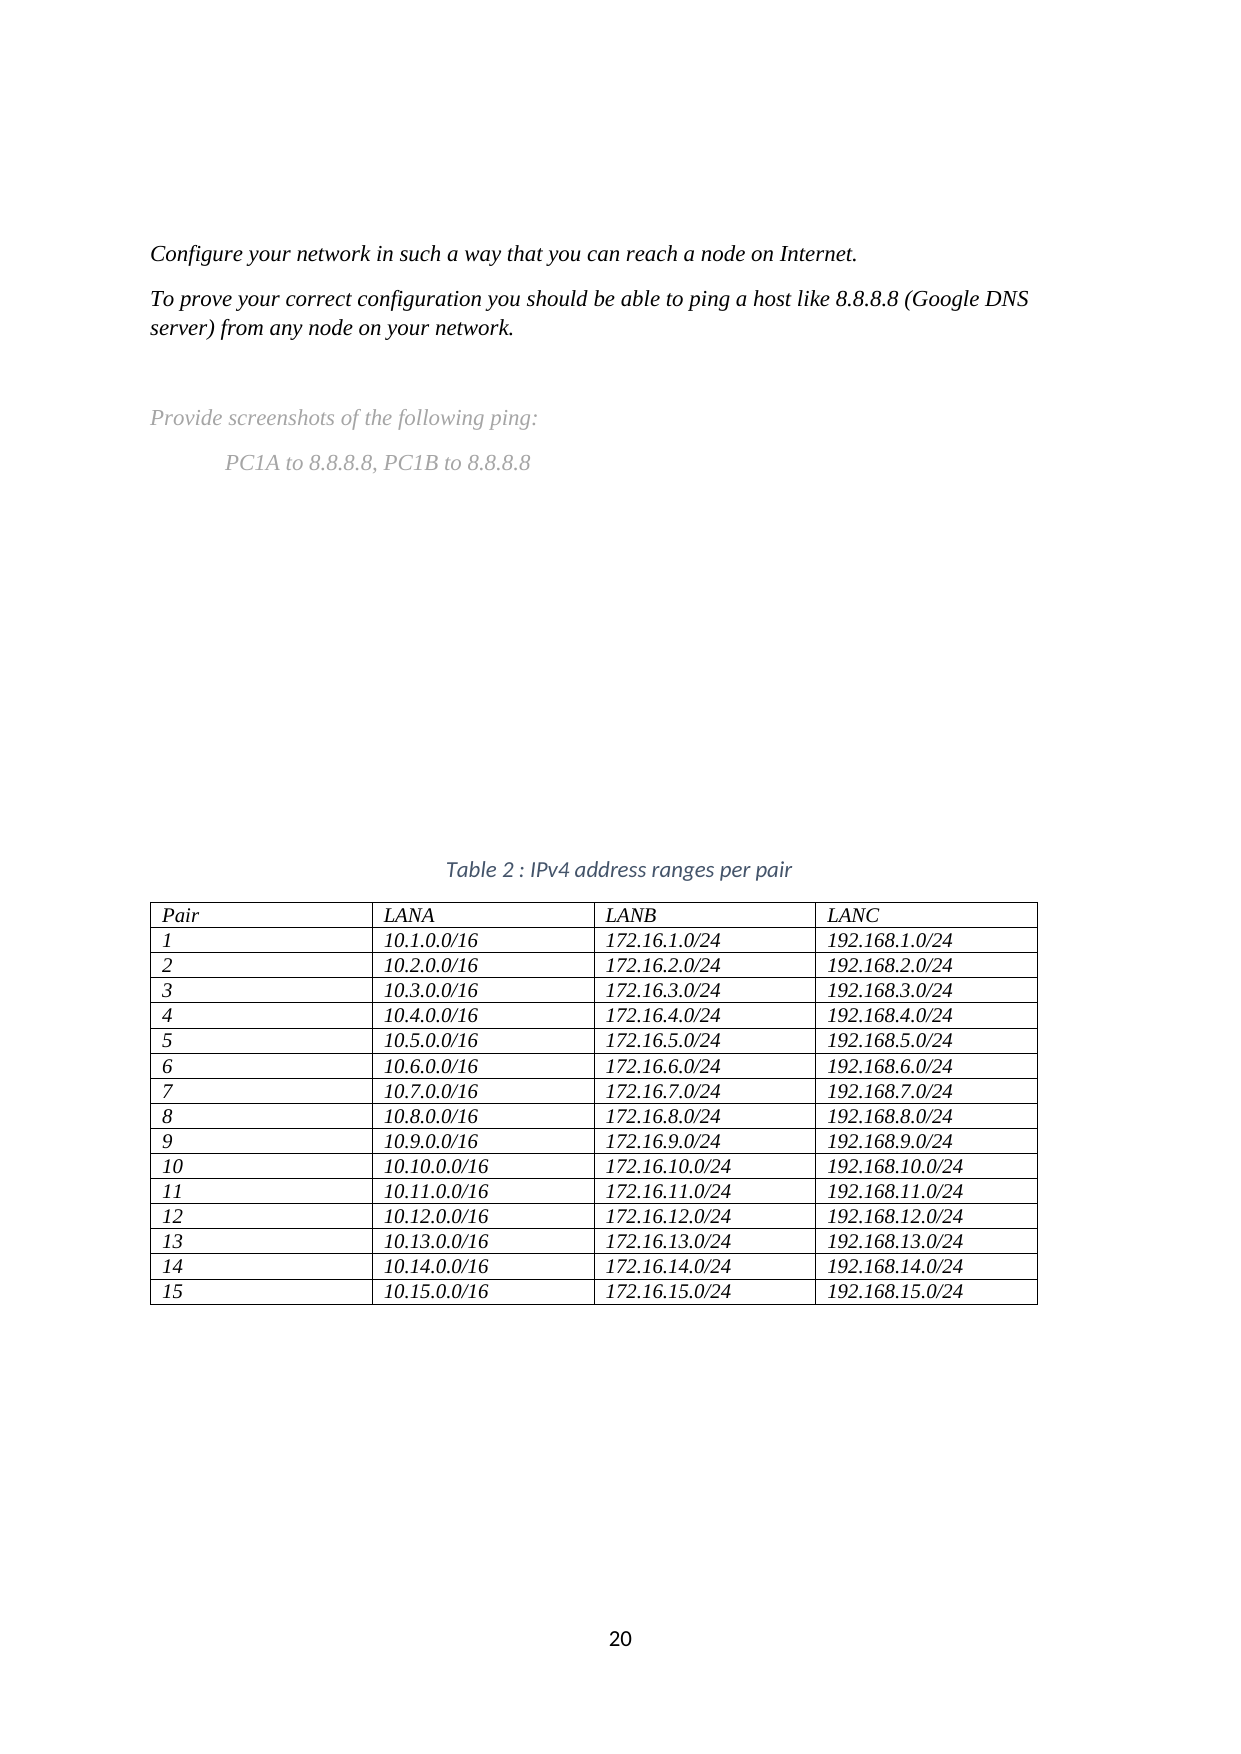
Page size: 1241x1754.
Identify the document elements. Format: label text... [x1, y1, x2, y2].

table_cell 4 [151, 1003, 372, 1027]
table_cell 172.16.11.0/24 [595, 1179, 815, 1203]
table_cell 7 [151, 1079, 372, 1103]
table_cell 10.13.0.0/16 [373, 1229, 594, 1253]
table_cell 192.168.8.0/24 [816, 1104, 1037, 1128]
table_cell 192.168.3.0/24 [816, 978, 1037, 1002]
table_cell 10.4.0.0/16 [373, 1003, 594, 1027]
text PC1A to 8.8.8.8, PC1B to 8.8.8.8 [150, 449, 1090, 475]
table_cell 172.16.15.0/24 [595, 1280, 815, 1303]
table_cell 10.3.0.0/16 [373, 978, 594, 1002]
table_cell 10.15.0.0/16 [373, 1280, 594, 1303]
table_cell 172.16.4.0/24 [595, 1003, 815, 1027]
table_cell 10.7.0.0/16 [373, 1079, 594, 1103]
table_cell 10.11.0.0/16 [373, 1179, 594, 1203]
table_cell 10.9.0.0/16 [373, 1129, 594, 1153]
table_cell 192.168.15.0/24 [816, 1280, 1037, 1303]
table_cell 192.168.6.0/24 [816, 1054, 1037, 1078]
table_cell 192.168.10.0/24 [816, 1154, 1037, 1178]
text Provide screenshots of the following ping: [150, 404, 1090, 430]
table_header LANB [595, 903, 815, 927]
table_cell 11 [151, 1179, 372, 1203]
table_cell 172.16.8.0/24 [595, 1104, 815, 1128]
table_cell 192.168.13.0/24 [816, 1229, 1037, 1253]
table_cell 172.16.3.0/24 [595, 978, 815, 1002]
table_cell 8 [151, 1104, 372, 1128]
table_cell 172.16.13.0/24 [595, 1229, 815, 1253]
table_cell 172.16.10.0/24 [595, 1154, 815, 1178]
table_cell 10 [151, 1154, 372, 1178]
table_cell 10.8.0.0/16 [373, 1104, 594, 1128]
table_cell 192.168.1.0/24 [816, 928, 1037, 952]
table_cell 1 [151, 928, 372, 952]
table_cell 172.16.2.0/24 [595, 953, 815, 977]
table_cell 172.16.1.0/24 [595, 928, 815, 952]
table_cell 192.168.14.0/24 [816, 1254, 1037, 1278]
table_cell 2 [151, 953, 372, 977]
table_cell 3 [151, 978, 372, 1002]
table_cell 10.2.0.0/16 [373, 953, 594, 977]
text To prove your correct configuration you should be able to ping a host like 8.8.8.8 (Google DNS server) from any node on your network. [150, 285, 1090, 340]
table_cell 10.1.0.0/16 [373, 928, 594, 952]
table_cell 192.168.2.0/24 [816, 953, 1037, 977]
table_header Pair [151, 903, 372, 927]
table_cell 10.14.0.0/16 [373, 1254, 594, 1278]
table_header LANA [373, 903, 594, 927]
table_cell 172.16.12.0/24 [595, 1204, 815, 1228]
table_cell 10.5.0.0/16 [373, 1029, 594, 1052]
table_cell 192.168.9.0/24 [816, 1129, 1037, 1153]
table_cell 12 [151, 1204, 372, 1228]
table_cell 10.10.0.0/16 [373, 1154, 594, 1178]
table_cell 192.168.7.0/24 [816, 1079, 1037, 1103]
table_cell 6 [151, 1054, 372, 1078]
table_cell 10.6.0.0/16 [373, 1054, 594, 1078]
table_cell 9 [151, 1129, 372, 1153]
table_cell 172.16.14.0/24 [595, 1254, 815, 1278]
table_cell 14 [151, 1254, 372, 1278]
table_cell 192.168.4.0/24 [816, 1003, 1037, 1027]
table_cell 172.16.5.0/24 [595, 1029, 815, 1052]
table_cell 192.168.5.0/24 [816, 1029, 1037, 1052]
table_cell 10.12.0.0/16 [373, 1204, 594, 1228]
table_cell 172.16.7.0/24 [595, 1079, 815, 1103]
table_cell 13 [151, 1229, 372, 1253]
text Configure your network in such a way that you can reach a node on Internet. [150, 240, 1090, 267]
table_cell 172.16.9.0/24 [595, 1129, 815, 1153]
table_cell 5 [151, 1029, 372, 1052]
table_cell 172.16.6.0/24 [595, 1054, 815, 1078]
table_cell 15 [151, 1280, 372, 1303]
table_cell 192.168.12.0/24 [816, 1204, 1037, 1228]
table_header LANC [816, 903, 1037, 927]
table_cell 192.168.11.0/24 [816, 1179, 1037, 1203]
